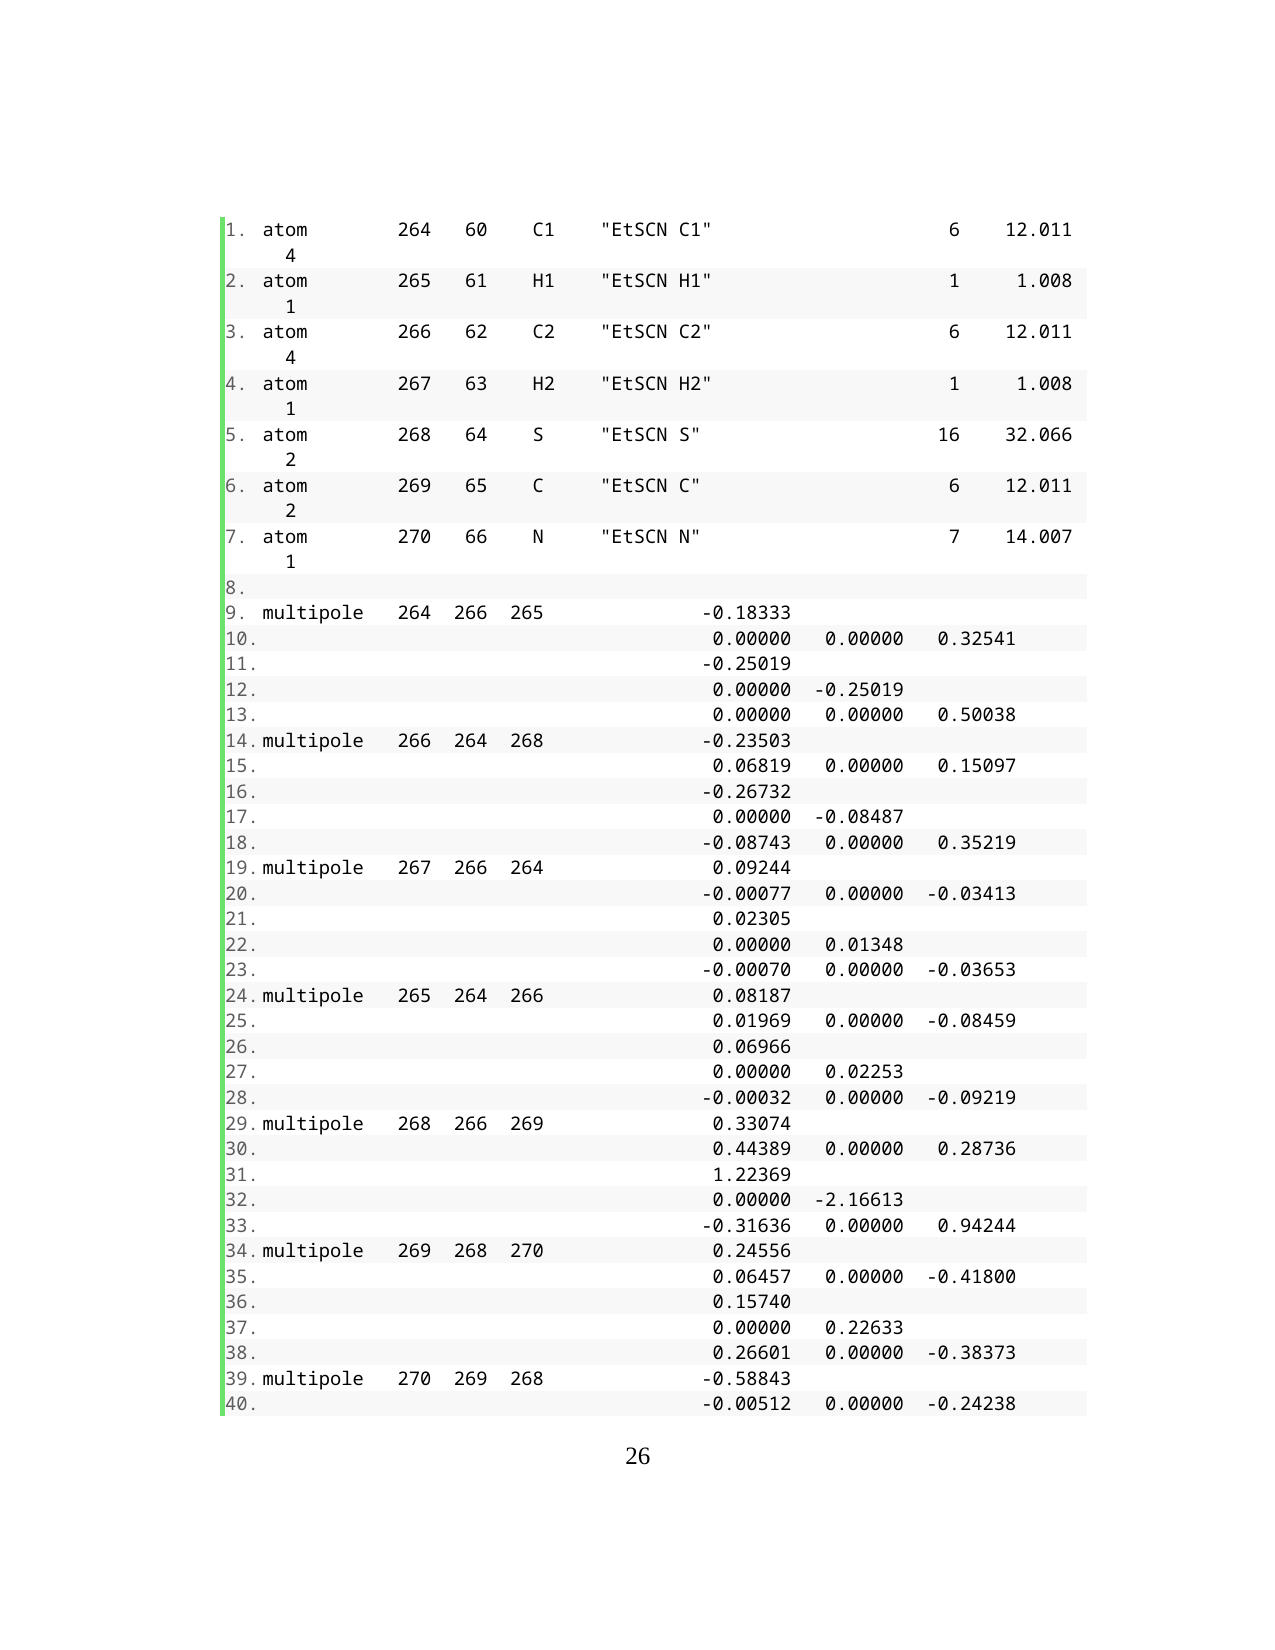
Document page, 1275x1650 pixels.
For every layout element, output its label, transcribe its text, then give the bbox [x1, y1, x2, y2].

list multipole 266 264 268 -0.23503 [225, 727, 1087, 753]
list 0.00000 0.02253 [225, 1059, 1087, 1084]
list multipole 269 268 270 0.24556 [225, 1237, 1087, 1263]
list multipole 268 266 269 0.33074 [225, 1110, 1087, 1135]
list 0.01969 0.00000 -0.08459 [225, 1008, 1087, 1033]
list 0.00000 0.00000 0.50038 [225, 702, 1087, 727]
list multipole 267 266 264 0.09244 [225, 855, 1087, 880]
list atom 266 62 C2 "EtSCN C2" 6 12.011 4 [225, 319, 1087, 370]
list 0.44389 0.00000 0.28736 [225, 1135, 1087, 1161]
list multipole 265 264 266 0.08187 [225, 982, 1087, 1008]
list 0.06819 0.00000 0.15097 [225, 753, 1087, 778]
list 0.00000 0.00000 0.32541 [225, 625, 1087, 651]
list 1.22369 [225, 1161, 1087, 1186]
list -0.08743 0.00000 0.35219 [225, 829, 1087, 855]
list 0.00000 -0.08487 [225, 804, 1087, 829]
list 0.00000 -0.25019 [225, 676, 1087, 702]
list 0.00000 0.01348 [225, 931, 1087, 957]
list multipole 270 269 268 -0.58843 [225, 1365, 1087, 1391]
list 0.26601 0.00000 -0.38373 [225, 1339, 1087, 1365]
list -0.26732 [225, 778, 1087, 804]
list multipole 264 266 265 -0.18333 [225, 599, 1087, 625]
list atom 264 60 C1 "EtSCN C1" 6 12.011 4 [225, 217, 1087, 268]
list atom 270 66 N "EtSCN N" 7 14.007 1 [225, 523, 1087, 574]
list 0.06966 [225, 1033, 1087, 1059]
list -0.00032 0.00000 -0.09219 [225, 1084, 1087, 1110]
list atom 269 65 C "EtSCN C" 6 12.011 2 [225, 472, 1087, 523]
list atom 268 64 S "EtSCN S" 16 32.066 2 [225, 421, 1087, 472]
list 0.02305 [225, 906, 1087, 931]
list atom 265 61 H1 "EtSCN H1" 1 1.008 1 [225, 268, 1087, 319]
list -0.00070 0.00000 -0.03653 [225, 957, 1087, 982]
list -0.00512 0.00000 -0.24238 [225, 1391, 1087, 1416]
list 0.15740 [225, 1288, 1087, 1314]
list atom 267 63 H2 "EtSCN H2" 1 1.008 1 [225, 370, 1087, 421]
list 0.00000 0.22633 [225, 1314, 1087, 1339]
list -0.25019 [225, 651, 1087, 676]
list 0.06457 0.00000 -0.41800 [225, 1263, 1087, 1288]
list -0.31636 0.00000 0.94244 [225, 1212, 1087, 1237]
list 0.00000 -2.16613 [225, 1186, 1087, 1212]
list -0.00077 0.00000 -0.03413 [225, 880, 1087, 906]
